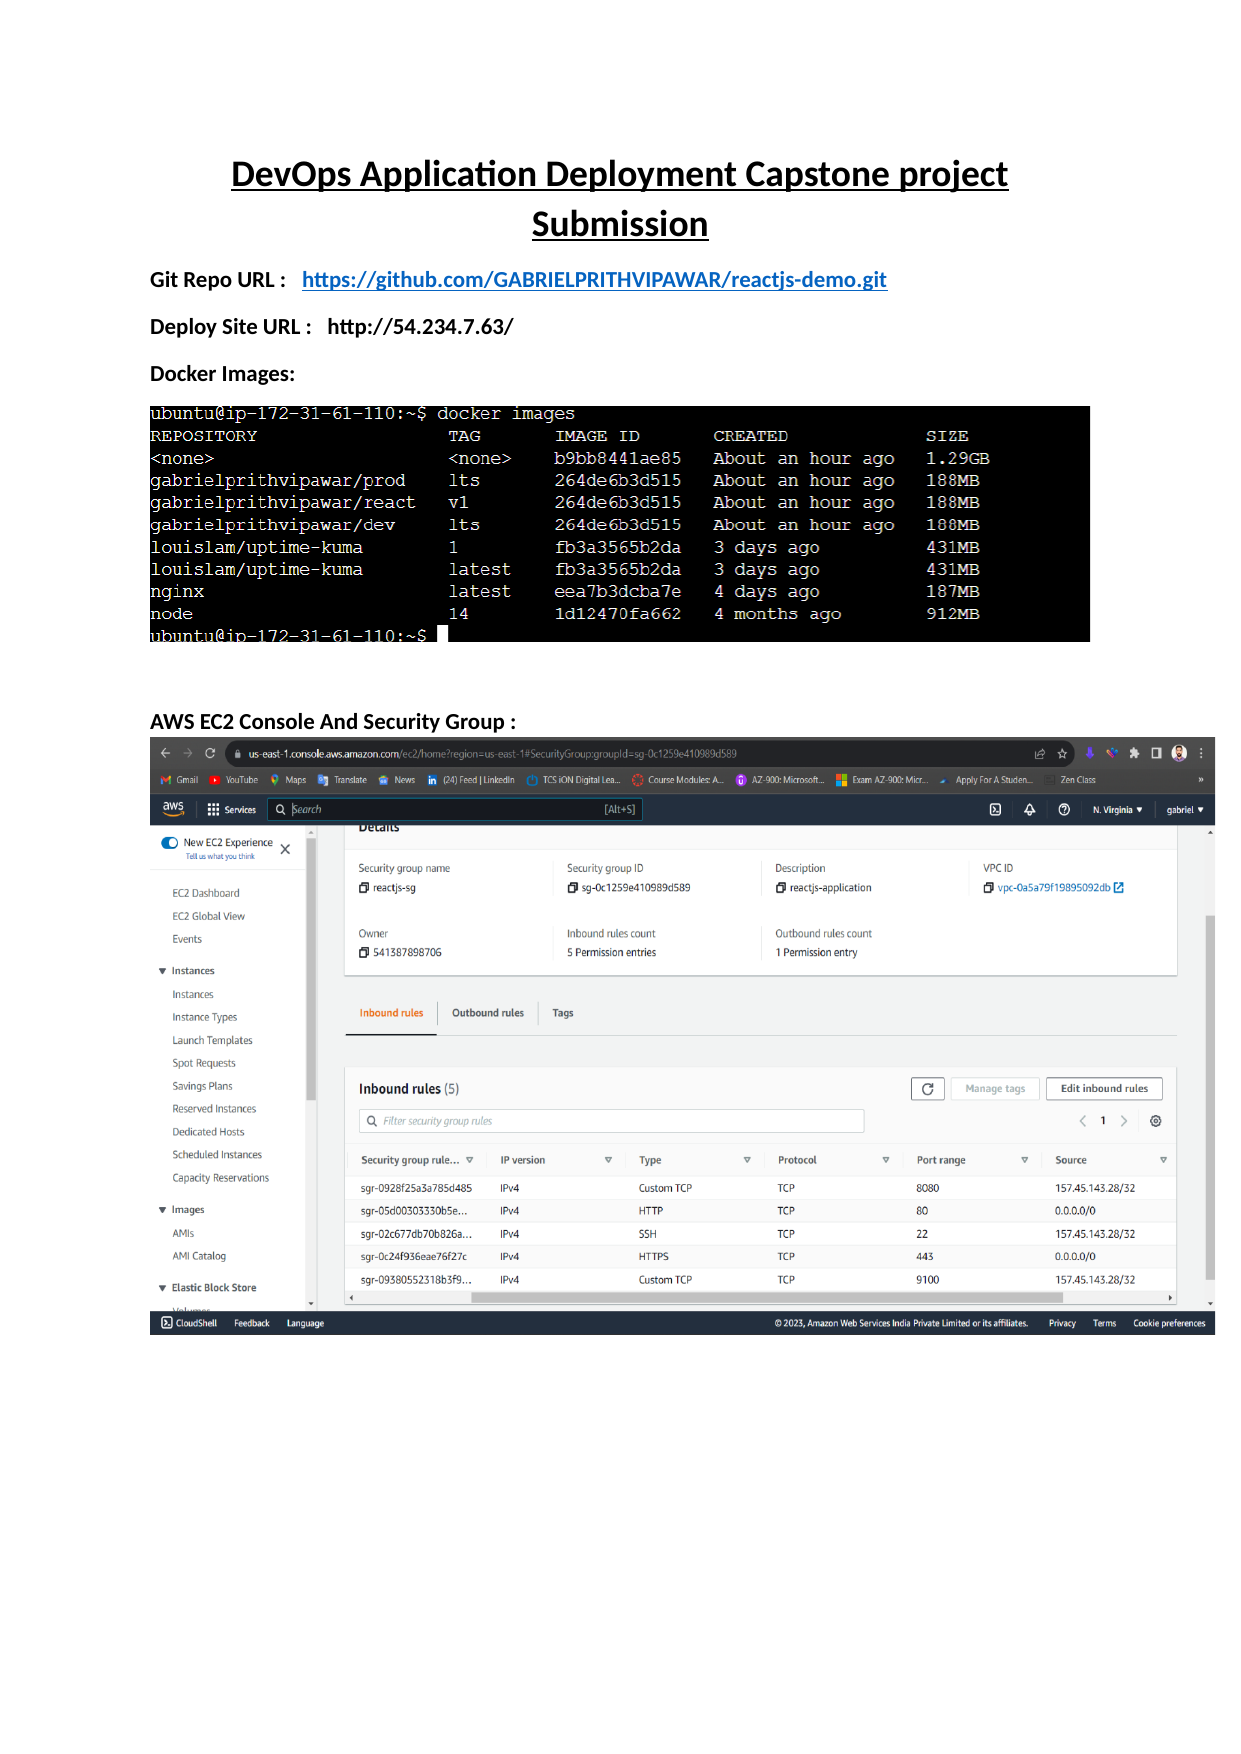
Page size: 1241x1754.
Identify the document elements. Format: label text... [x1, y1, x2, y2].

picture [150, 406, 1091, 642]
text Deploy Site URL : http://54.234.7.63/ [150, 312, 1090, 341]
text Git Repo URL : https://github.com/GABRIELPRITHVIPAWAR/reactjs-demo.git [150, 266, 1090, 294]
text Docker Images: [150, 359, 1090, 387]
text DevOps Application Deployment Capstone project Submission [150, 150, 1090, 245]
text AWS EC2 Console And Security Group : [150, 707, 1090, 737]
picture [150, 737, 1216, 1335]
